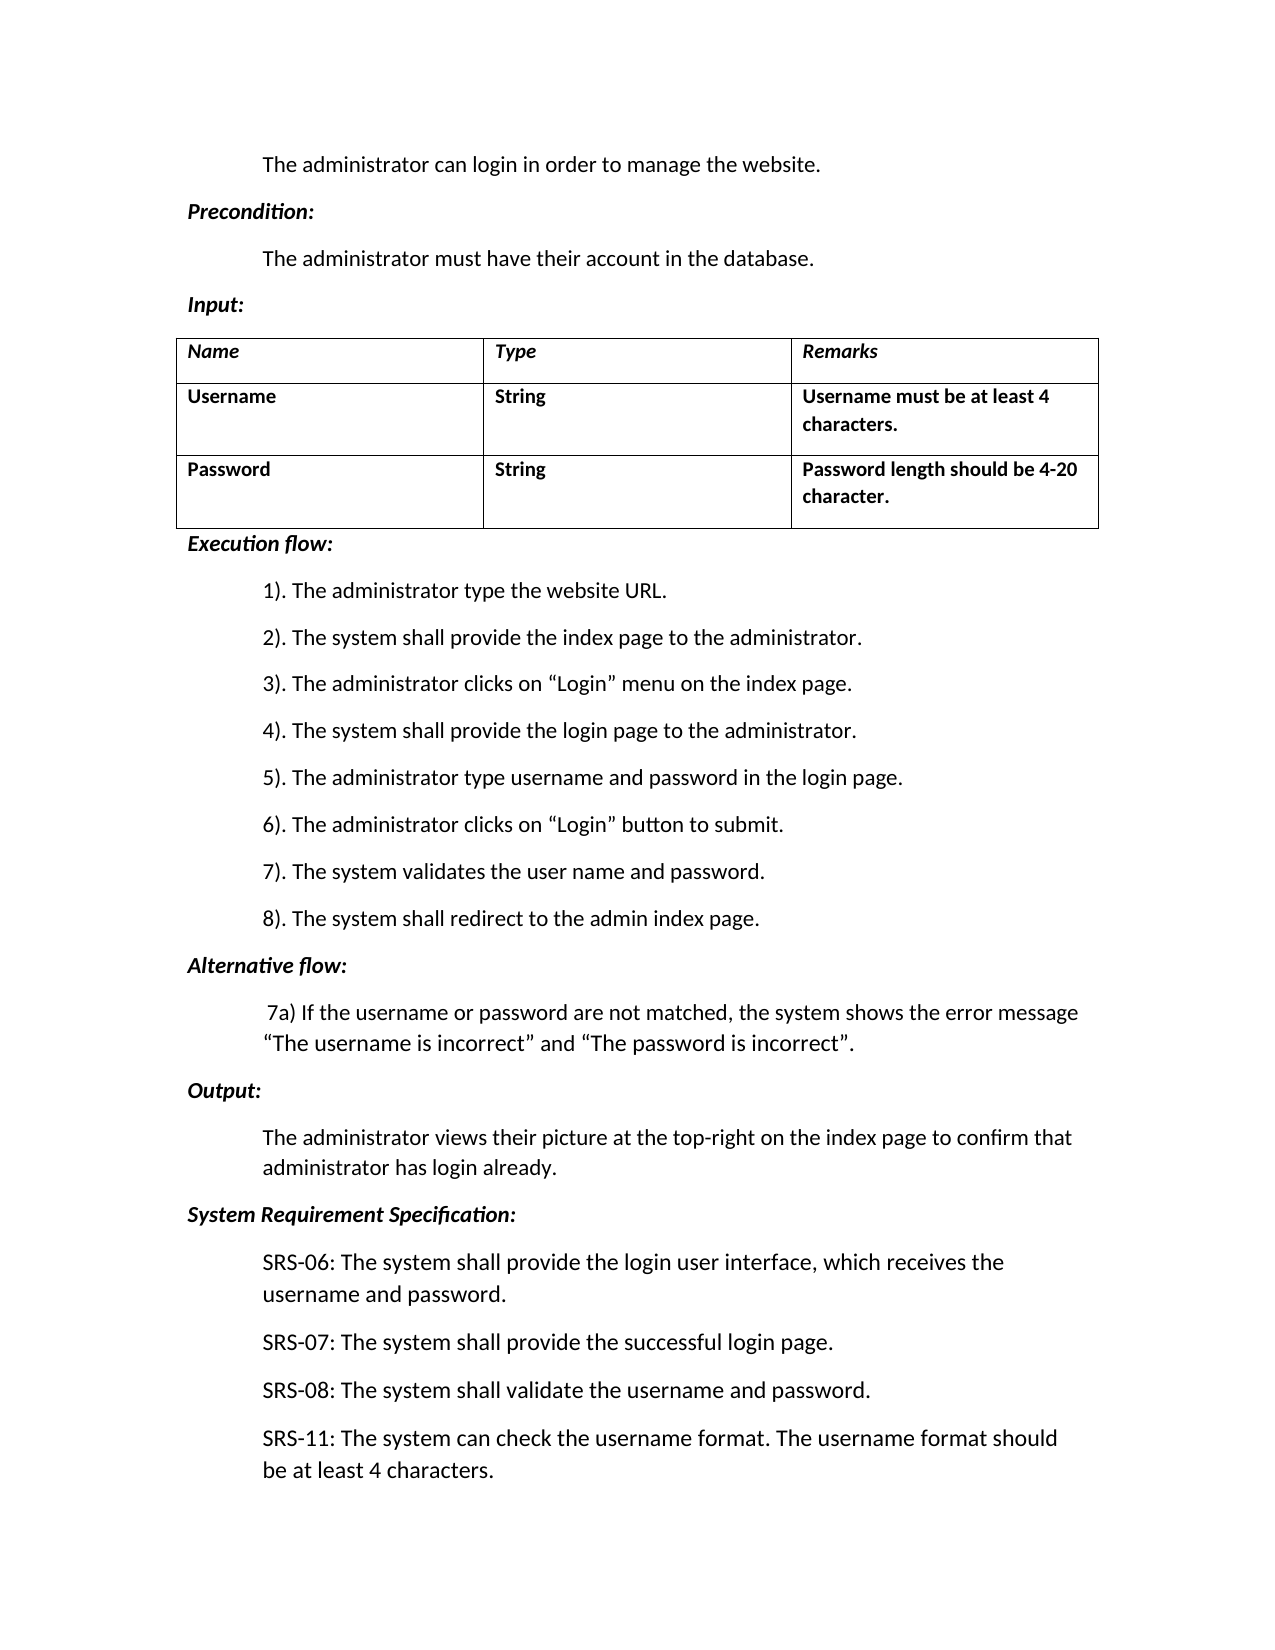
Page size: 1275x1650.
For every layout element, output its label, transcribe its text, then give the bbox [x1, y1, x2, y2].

text 1). The administrator type the website URL. [187, 576, 1087, 604]
text 5). The administrator type username and password in the login page. [187, 763, 1087, 791]
text 2). The system shall provide the index page to the administrator. [187, 623, 1087, 651]
text 7a) If the username or password are not matched, the system shows the error message “The username is incorrect” and “The password is incorrect”. [262, 998, 1087, 1057]
text 6). The administrator clicks on “Login” button to submit. [187, 810, 1087, 838]
text Alternative flow: [187, 951, 1087, 979]
text SRS-06: The system shall provide the login user interface, which receives the username and password. [262, 1247, 1087, 1308]
text SRS-07: The system shall provide the successful login page. [187, 1327, 1087, 1356]
table_header Remarks [792, 339, 1098, 383]
text Execution flow: [187, 529, 1087, 557]
text 7). The system validates the user name and password. [187, 857, 1087, 885]
table_cell String [484, 456, 791, 528]
text 8). The system shall redirect to the admin index page. [187, 904, 1087, 932]
text Output: [187, 1076, 1087, 1104]
text SRS-11: The system can check the username format. The username format should be at least 4 characters. [262, 1423, 1087, 1484]
table_cell Username must be at least 4 characters. [792, 384, 1098, 455]
text System Requirement Specification: [187, 1200, 1087, 1228]
text SRS-08: The system shall validate the username and password. [187, 1375, 1087, 1404]
text The administrator can login in order to manage the website. [187, 150, 1087, 178]
text The administrator must have their account in the database. [187, 244, 1087, 272]
table_cell Password [177, 456, 483, 528]
text The administrator views their picture at the top-right on the index page to confirm that administrator has login already. [262, 1123, 1087, 1181]
table_cell Username [177, 384, 483, 455]
table_header Name [177, 339, 483, 383]
text Input: [187, 291, 1087, 319]
table_cell String [484, 384, 791, 455]
table_cell Password length should be 4-20 character. [792, 456, 1098, 528]
text 4). The system shall provide the login page to the administrator. [187, 716, 1087, 744]
text 3). The administrator clicks on “Login” menu on the index page. [187, 669, 1087, 698]
text Precondition: [187, 197, 1087, 225]
table_header Type [484, 339, 791, 383]
